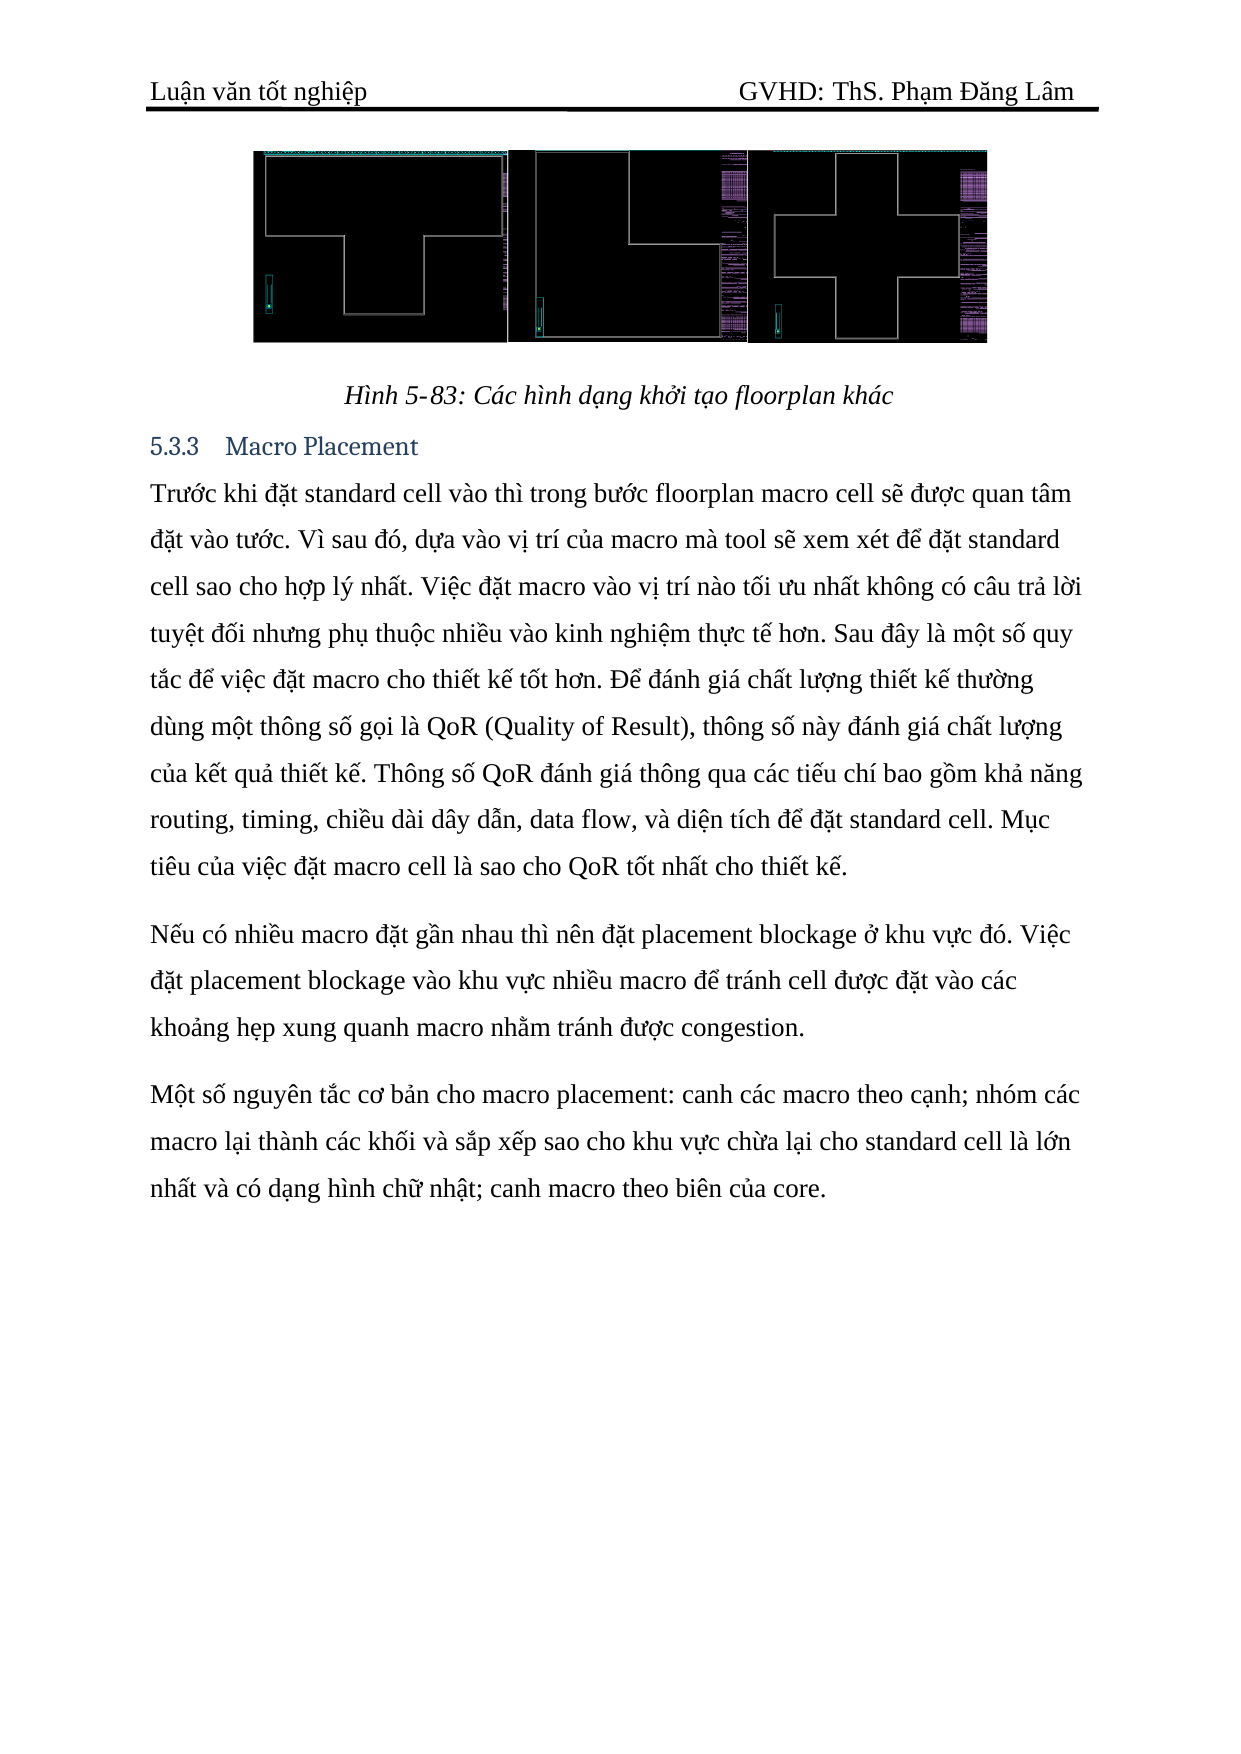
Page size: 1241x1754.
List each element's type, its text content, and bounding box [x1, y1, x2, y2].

subtitle Macro Placement [150, 431, 1090, 462]
picture [252, 150, 988, 343]
text Một số nguyên tắc cơ bản cho macro placement: canh các macro theo cạnh; nhóm các macro lại thành các khối và sắp xếp sao cho khu vực chừa lại cho standard cell là lớn nhất và có dạng hình chữ nhật; canh macro theo biên của core. [150, 1079, 1090, 1203]
text Trước khi đặt standard cell vào thì trong bước floorplan macro cell sẽ được quan tâm đặt vào tước. Vì sau đó, dựa vào vị trí của macro mà tool sẽ xem xét để đặt standard cell sao cho hợp lý nhất. Việc đặt macro vào vị trí nào tối ưu nhất không có câu trả lời tuyệt đối nhưng phụ thuộc nhiều vào kinh nghiệm thực tế hơn. Sau đây là một số quy tắc để việc đặt macro cho thiết kế tốt hơn. Để đánh giá chất lượng thiết kế thường dùng một thông số gọi là QoR (Quality of Result), thông số này đánh giá chất lượng của kết quả thiết kế. Thông số QoR đánh giá thông qua các tiếu chí bao gồm khả năng routing, timing, chiều dài dây dẫn, data flow, và diện tích để đặt standard cell. Mục tiêu của việc đặt macro cell là sao cho QoR tốt nhất cho thiết kế. [150, 477, 1090, 881]
text Nếu có nhiều macro đặt gần nhau thì nên đặt placement blockage ở khu vực đó. Việc đặt placement blockage vào khu vực nhiều macro để tránh cell được đặt vào các khoảng hẹp xung quanh macro nhằm tránh được congestion. [150, 918, 1090, 1042]
